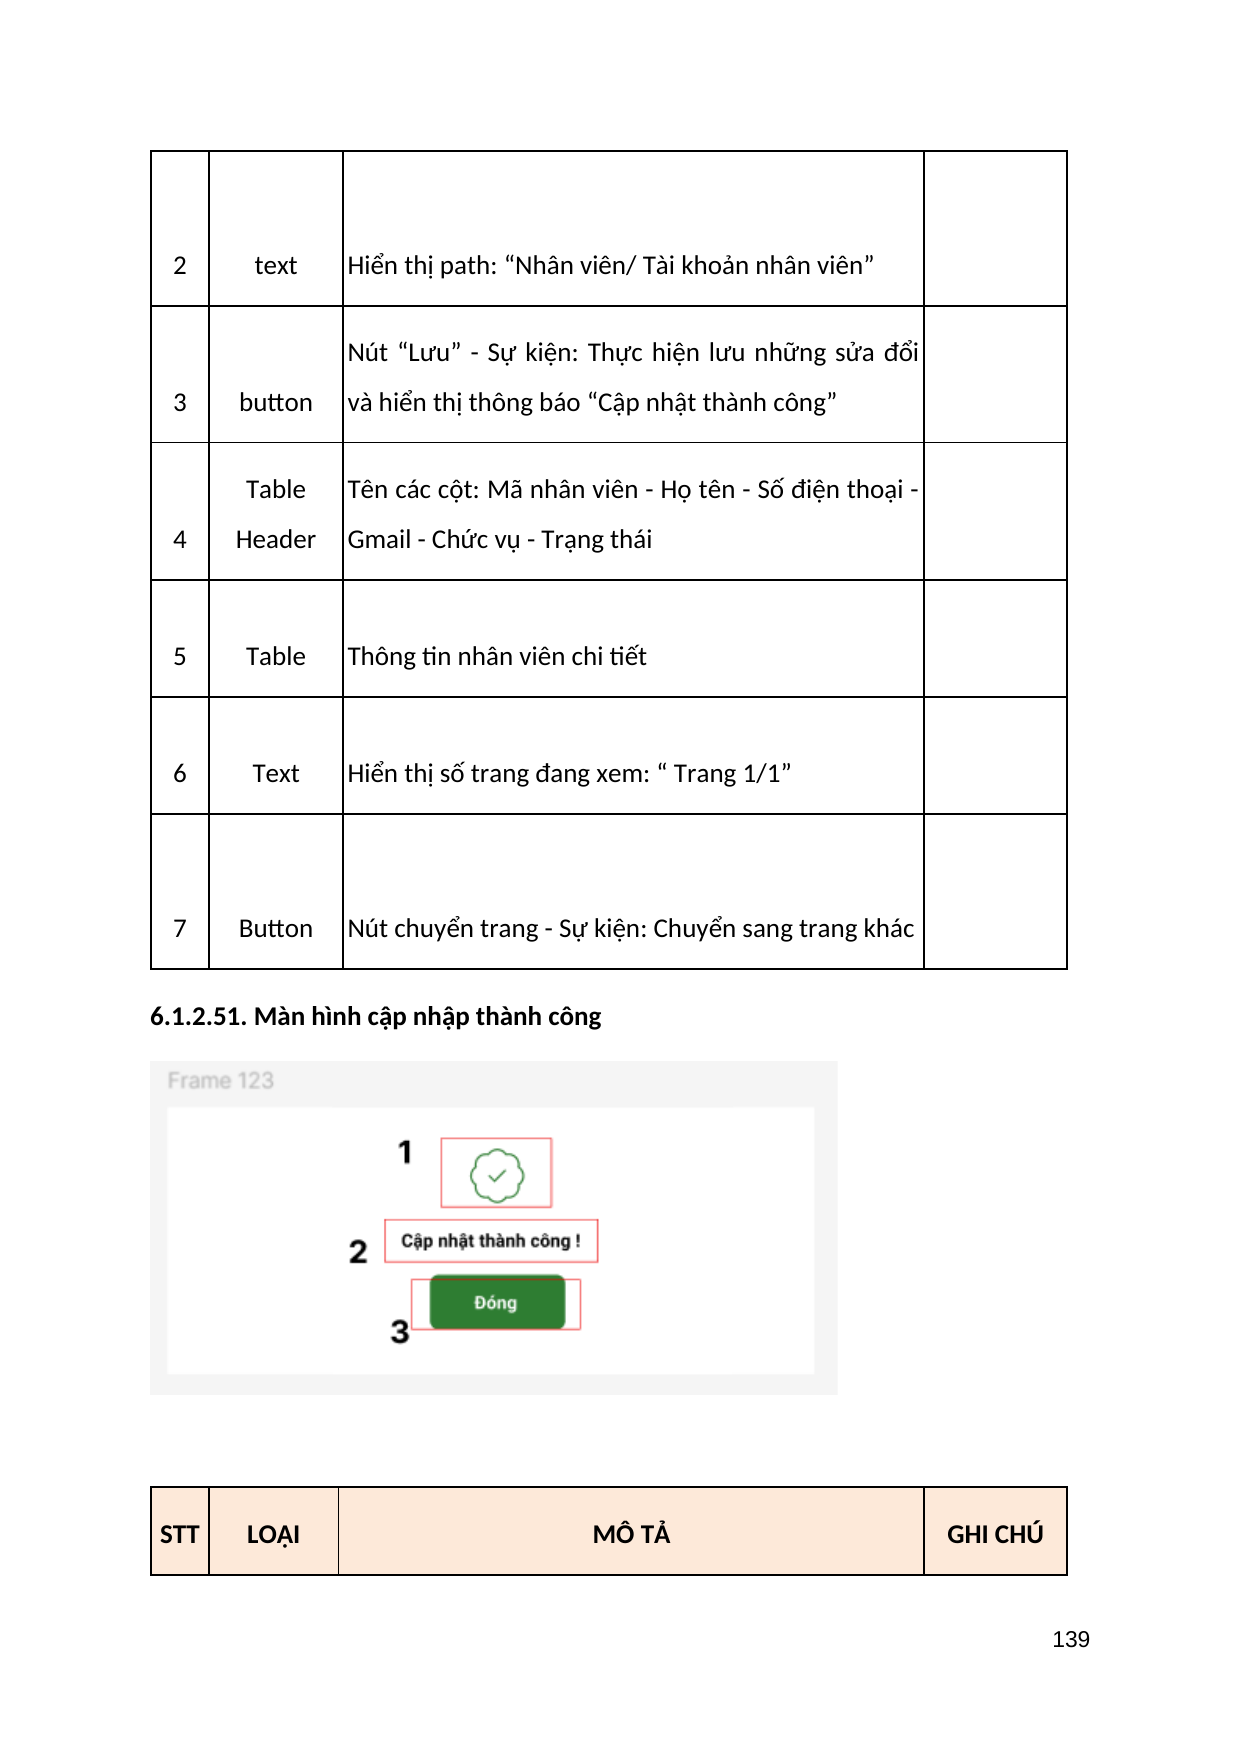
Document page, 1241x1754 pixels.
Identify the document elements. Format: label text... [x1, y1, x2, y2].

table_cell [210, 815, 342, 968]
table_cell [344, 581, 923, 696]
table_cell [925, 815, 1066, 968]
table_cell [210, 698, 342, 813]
picture [150, 1061, 838, 1395]
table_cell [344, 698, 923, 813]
subtitle 6.1.2.51. Màn hình cập nhập thành công [150, 999, 1090, 1032]
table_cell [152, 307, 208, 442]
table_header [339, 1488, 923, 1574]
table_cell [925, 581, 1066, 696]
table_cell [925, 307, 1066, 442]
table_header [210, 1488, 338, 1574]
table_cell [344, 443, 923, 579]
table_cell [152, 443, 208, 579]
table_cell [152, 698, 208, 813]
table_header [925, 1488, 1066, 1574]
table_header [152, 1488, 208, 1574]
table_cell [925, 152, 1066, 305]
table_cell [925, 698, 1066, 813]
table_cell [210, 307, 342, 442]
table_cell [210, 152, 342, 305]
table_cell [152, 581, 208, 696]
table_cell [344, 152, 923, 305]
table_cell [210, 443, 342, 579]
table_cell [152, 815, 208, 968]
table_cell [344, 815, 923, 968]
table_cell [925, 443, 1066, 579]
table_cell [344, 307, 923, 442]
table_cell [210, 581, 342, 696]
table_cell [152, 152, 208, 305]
